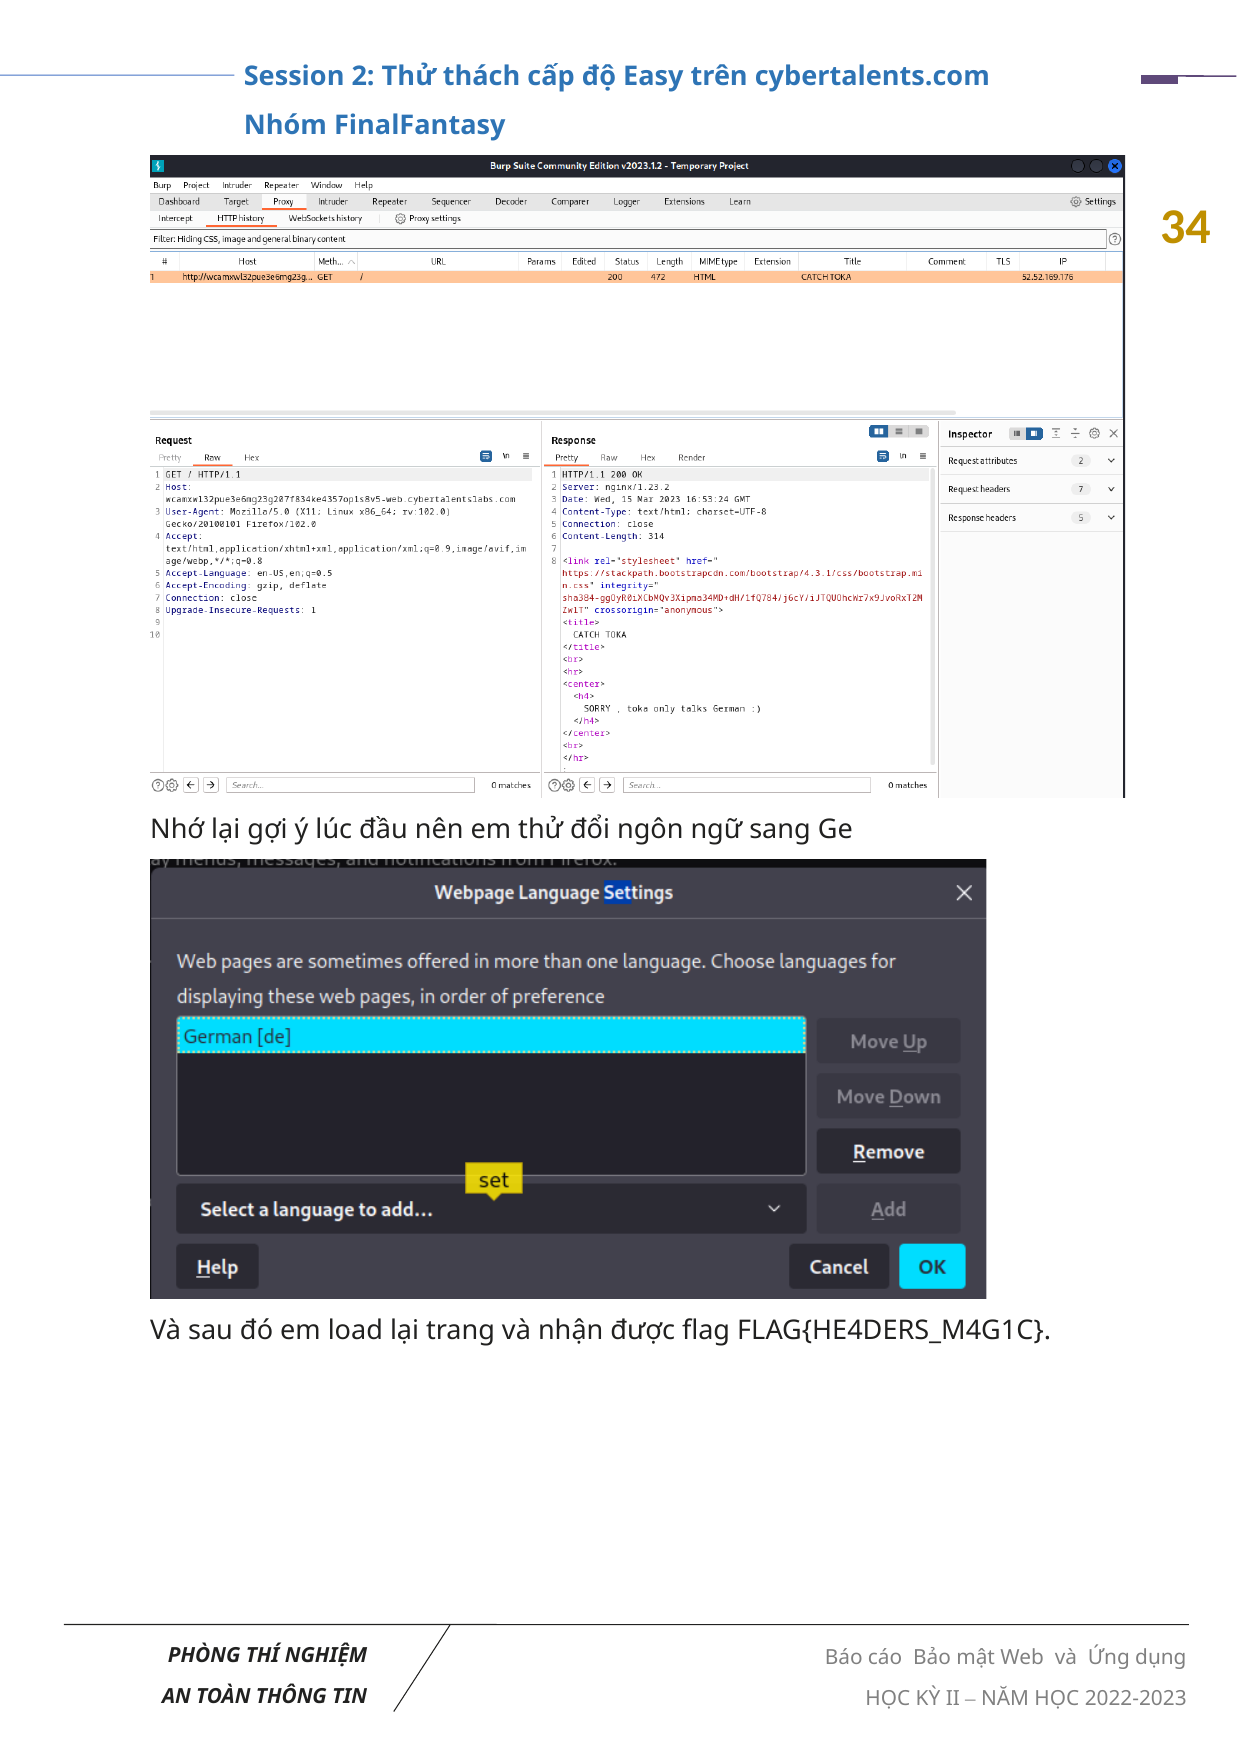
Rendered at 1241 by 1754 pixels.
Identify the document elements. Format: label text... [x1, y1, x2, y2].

picture [150, 155, 1125, 798]
text Nhớ lại gợi ý lúc đầu nên em thử đổi ngôn ngữ sang Ge [150, 810, 1125, 847]
picture [150, 859, 987, 1299]
text Và sau đó em load lại trang và nhận được flag FLAG{HE4DERS_M4G1C}. [150, 1311, 1125, 1347]
